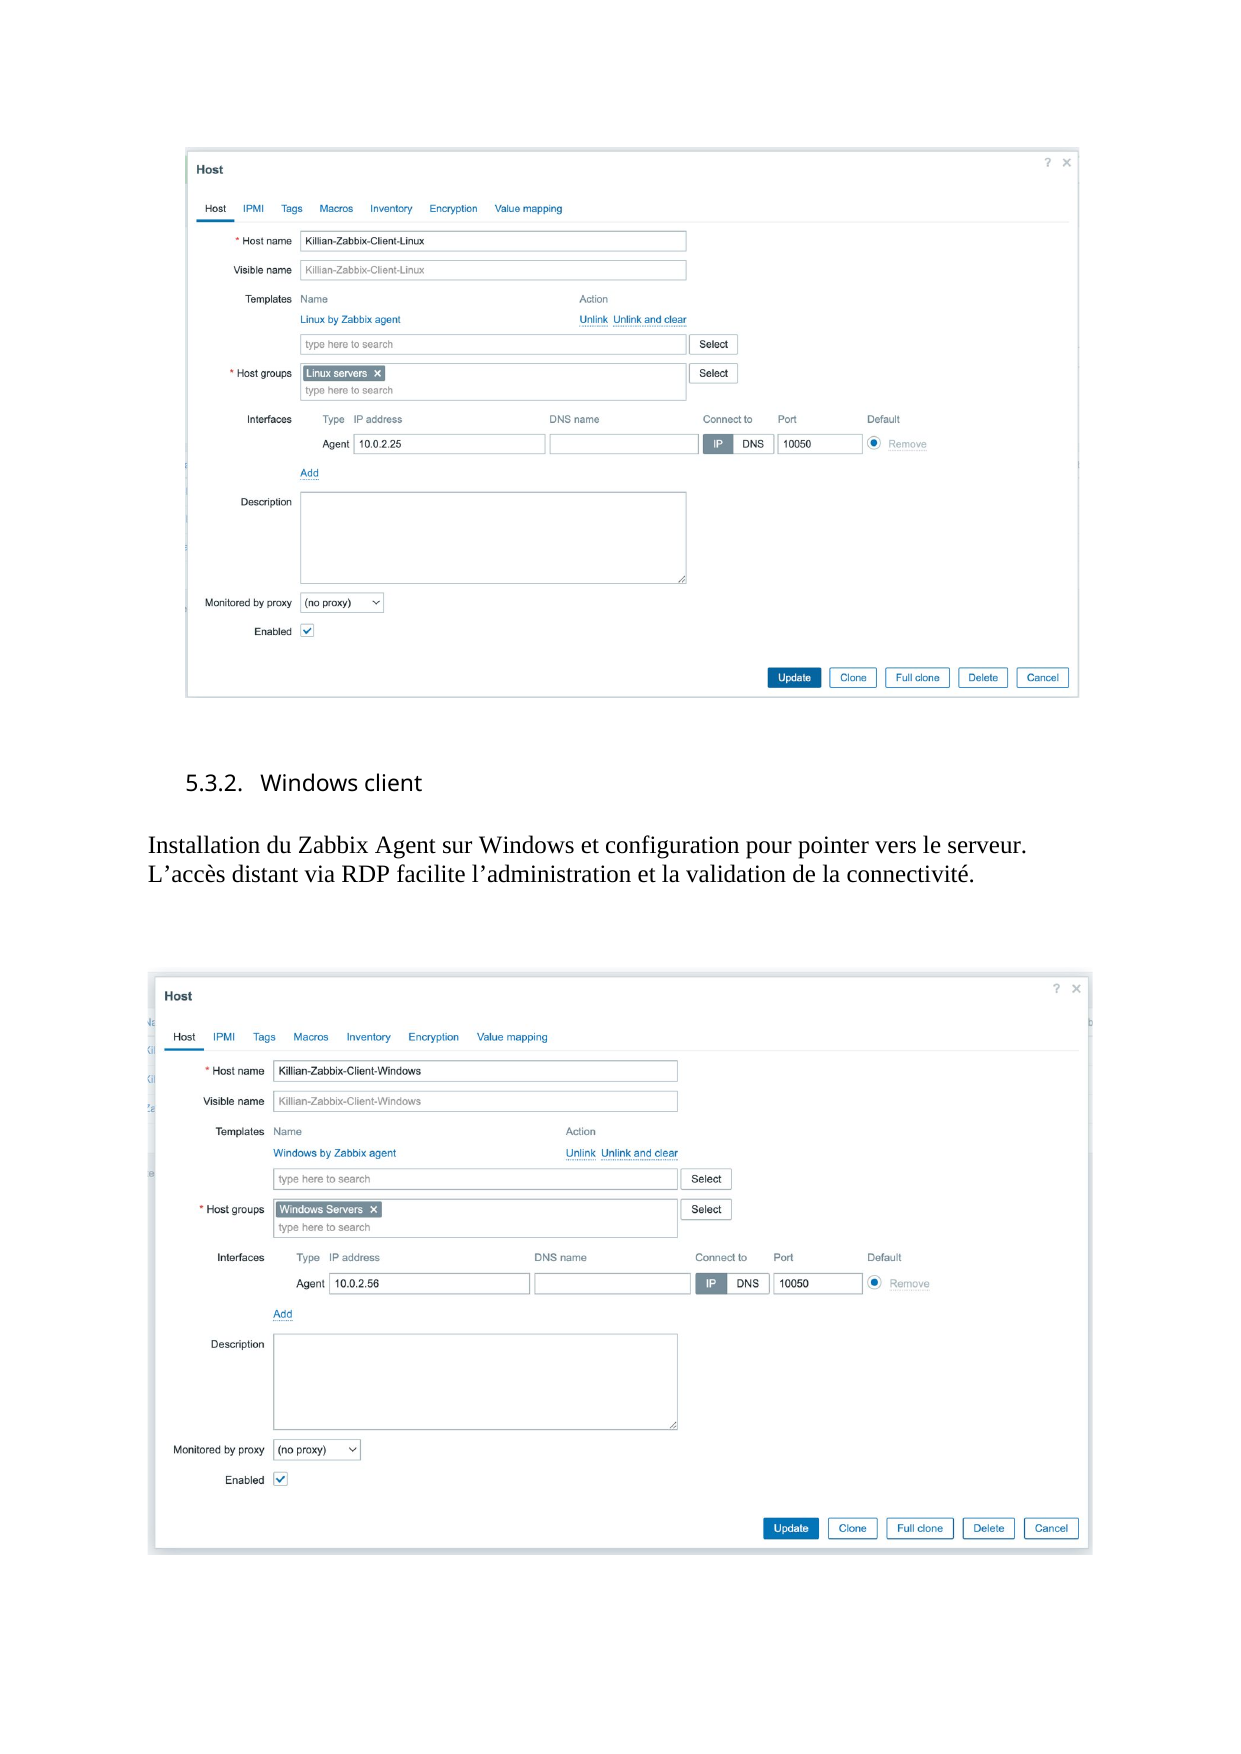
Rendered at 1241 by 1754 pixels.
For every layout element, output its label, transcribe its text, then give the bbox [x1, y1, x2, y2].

list Windows client [185, 767, 1093, 798]
picture [147, 967, 1093, 1555]
text Installation du Zabbix Agent sur Windows et configuration pour pointer vers le serveur. L’accès distant via RDP facilite l’administration et la validation de la connectivité. [148, 830, 1093, 888]
picture [185, 147, 1080, 698]
